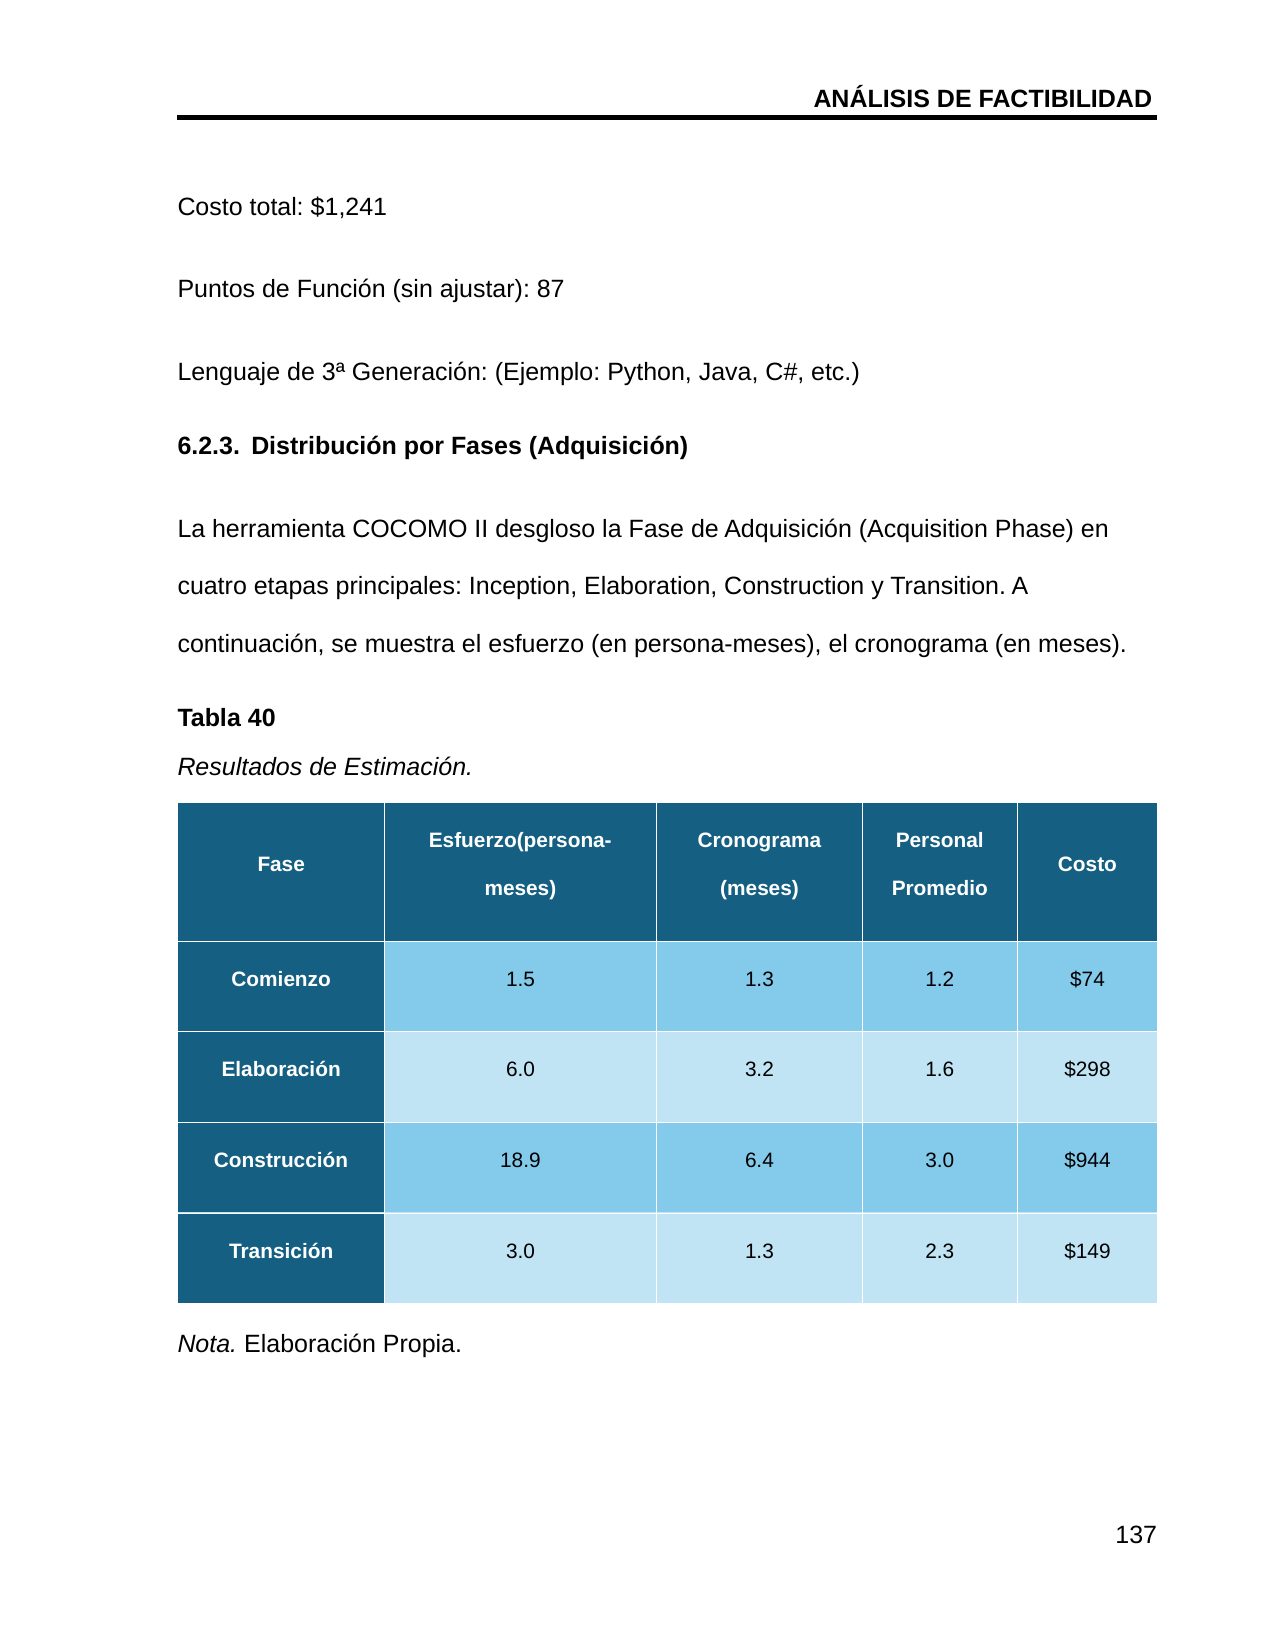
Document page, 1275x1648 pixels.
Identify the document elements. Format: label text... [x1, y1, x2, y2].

text Nota. Elaboración Propia. [177, 1329, 1157, 1358]
subtitle Distribución por Fases (Adquisición) [177, 431, 1157, 460]
table_cell $944 [1018, 1123, 1157, 1212]
text Puntos de Función (sin ajustar): 87 [177, 274, 1157, 303]
table_cell $298 [1018, 1032, 1157, 1122]
table_cell 6.0 [385, 1032, 656, 1122]
table_cell 18.9 [385, 1123, 656, 1212]
table_header Cronograma (meses) [657, 803, 862, 941]
table_cell Construcción [178, 1123, 384, 1212]
text Lenguaje de 3ª Generación: (Ejemplo: Python, Java, C#, etc.) [177, 357, 1157, 386]
table_cell 6.4 [657, 1123, 862, 1212]
table_cell 3.0 [863, 1123, 1017, 1212]
table_cell $149 [1018, 1214, 1157, 1303]
table_cell 1.6 [863, 1032, 1017, 1122]
table_header Costo [1018, 803, 1157, 941]
text La herramienta COCOMO II desgloso la Fase de Adquisición (Acquisition Phase) en cuatro etapas principales: Inception, Elaboration, Construction y Transition. A continuación, se muestra el esfuerzo (en persona-meses), el cronograma (en meses). [177, 514, 1157, 657]
table_cell 3.2 [657, 1032, 862, 1122]
text Costo total: $1,241 [177, 192, 1157, 221]
table_cell 2.3 [863, 1214, 1017, 1303]
table_header Personal Promedio [863, 803, 1017, 941]
table_header Esfuerzo(persona-meses) [385, 803, 656, 941]
table_cell 1.3 [657, 1214, 862, 1303]
table_cell 1.5 [385, 942, 656, 1031]
text Resultados de Estimación. [177, 752, 1157, 781]
table_cell $74 [1018, 942, 1157, 1031]
table_header Fase [178, 803, 384, 941]
table_cell Elaboración [178, 1032, 384, 1122]
table_cell 3.0 [385, 1214, 656, 1303]
table_cell Comienzo [178, 942, 384, 1031]
table_cell 1.3 [657, 942, 862, 1031]
table_cell Transición [178, 1214, 384, 1303]
table_cell 1.2 [863, 942, 1017, 1031]
